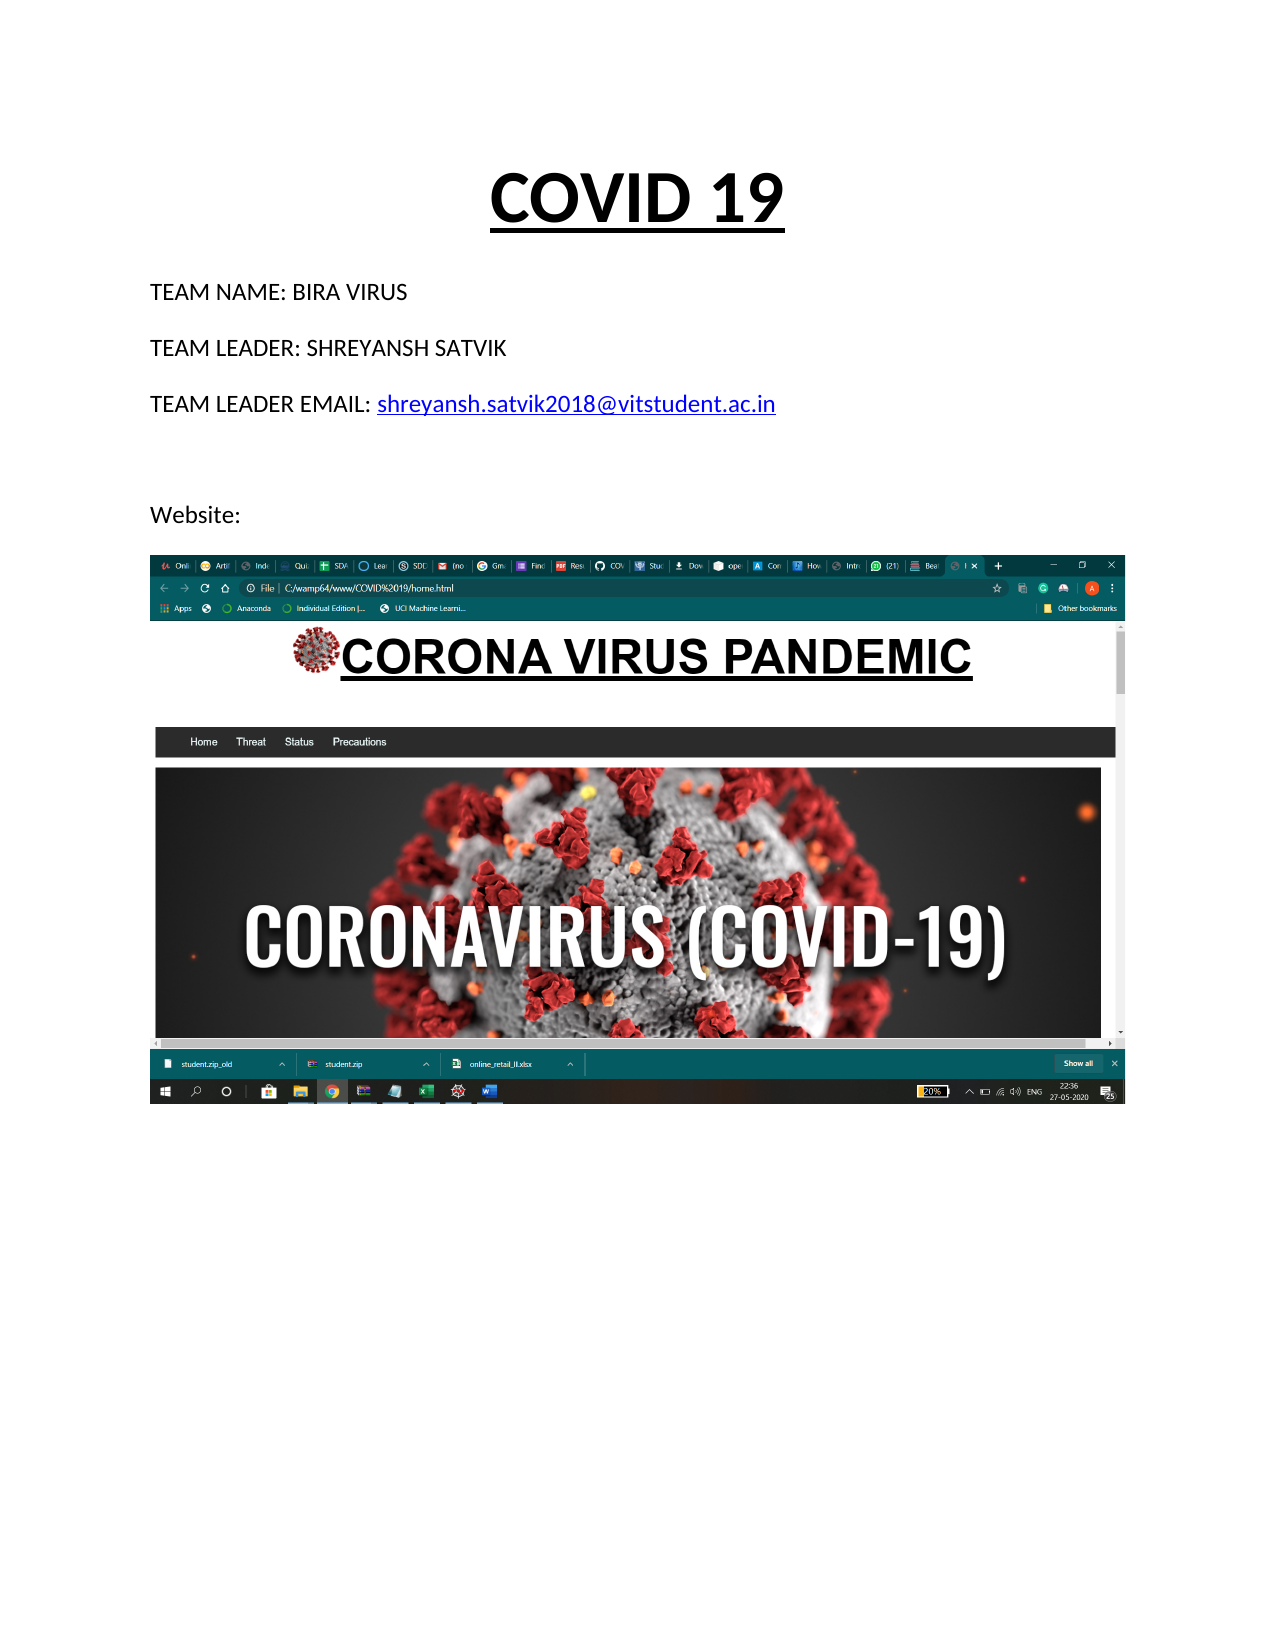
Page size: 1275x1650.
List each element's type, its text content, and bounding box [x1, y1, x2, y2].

text TEAM LEADER EMAIL: shreyansh.satvik2018@vitstudent.ac.in [150, 388, 1125, 418]
text TEAM LEADER: SHREYANSH SATVIK [150, 332, 1125, 362]
text TEAM NAME: BIRA VIRUS [150, 276, 1125, 307]
text Website: [150, 499, 1125, 530]
text COVID 19 [150, 150, 1125, 242]
picture [150, 555, 1125, 1104]
